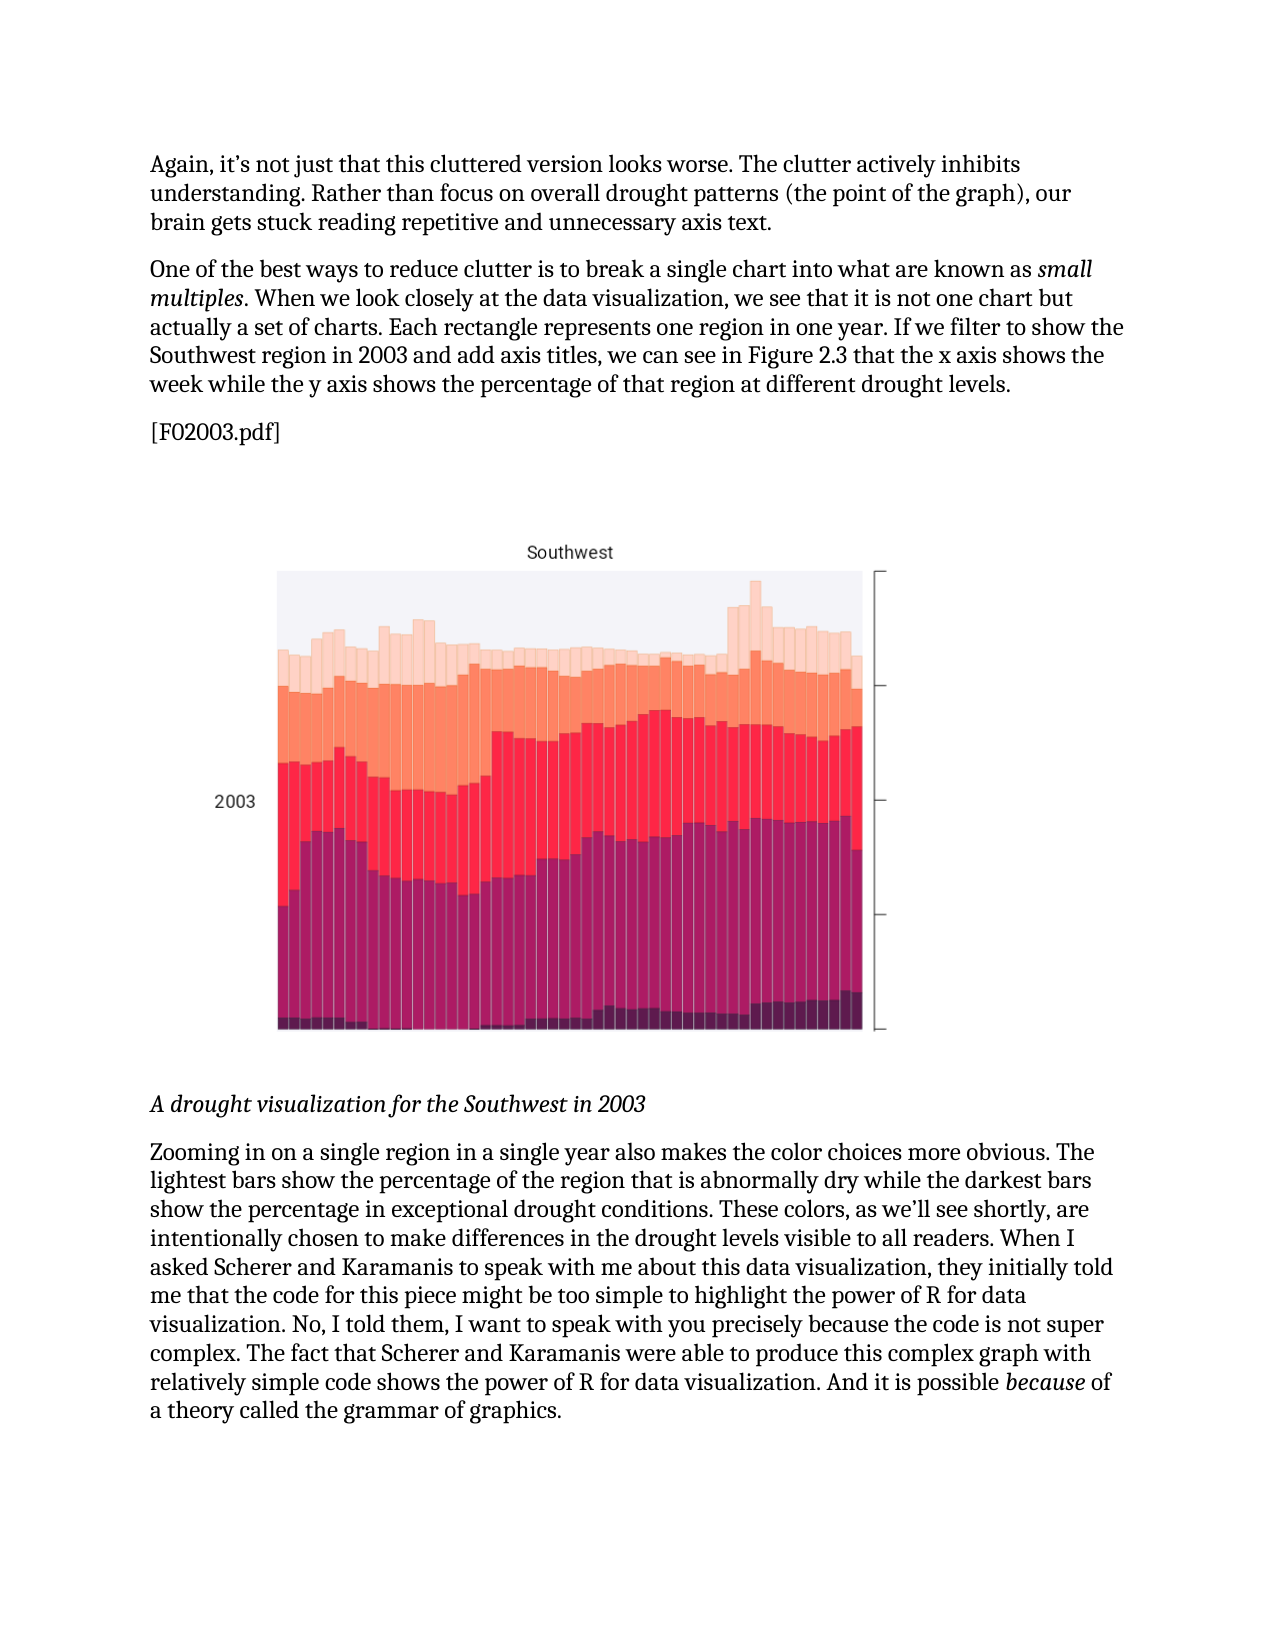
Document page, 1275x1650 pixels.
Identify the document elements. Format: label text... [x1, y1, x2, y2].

picture [168, 465, 924, 1069]
text A drought visualization for the Southwest in 2003 [150, 1090, 1125, 1119]
text [F02003.pdf] [150, 417, 1125, 446]
text Again, it’s not just that this cluttered version looks worse. The clutter actively inhibits understanding. Rather than focus on overall drought patterns (the point of the graph), our brain gets stuck reading repetitive and unnecessary axis text. [150, 150, 1125, 236]
text One of the best ways to reduce clutter is to break a single chart into what are known as small multiples. When we look closely at the data visualization, we see that it is not one chart but actually a set of charts. Each rectangle represents one region in one year. If we filter to show the Southwest region in 2003 and add axis titles, we can see in Figure 2.3 that the x axis shows the week while the y axis shows the percentage of that region at different drought levels. [150, 255, 1125, 399]
text Zooming in on a single region in a single year also makes the color choices more obvious. The lightest bars show the percentage of the region that is abnormally dry while the darkest bars show the percentage in exceptional drought conditions. These colors, as we’ll see shortly, are intentionally chosen to make differences in the drought levels visible to all readers. When I asked Scherer and Karamanis to speak with me about this data visualization, they initially told me that the code for this piece might be too simple to highlight the power of R for data visualization. No, I told them, I want to speak with you precisely because the code is not super complex. The fact that Scherer and Karamanis were able to produce this complex graph with relatively simple code shows the power of R for data visualization. And it is possible because of a theory called the grammar of graphics. [150, 1137, 1125, 1425]
